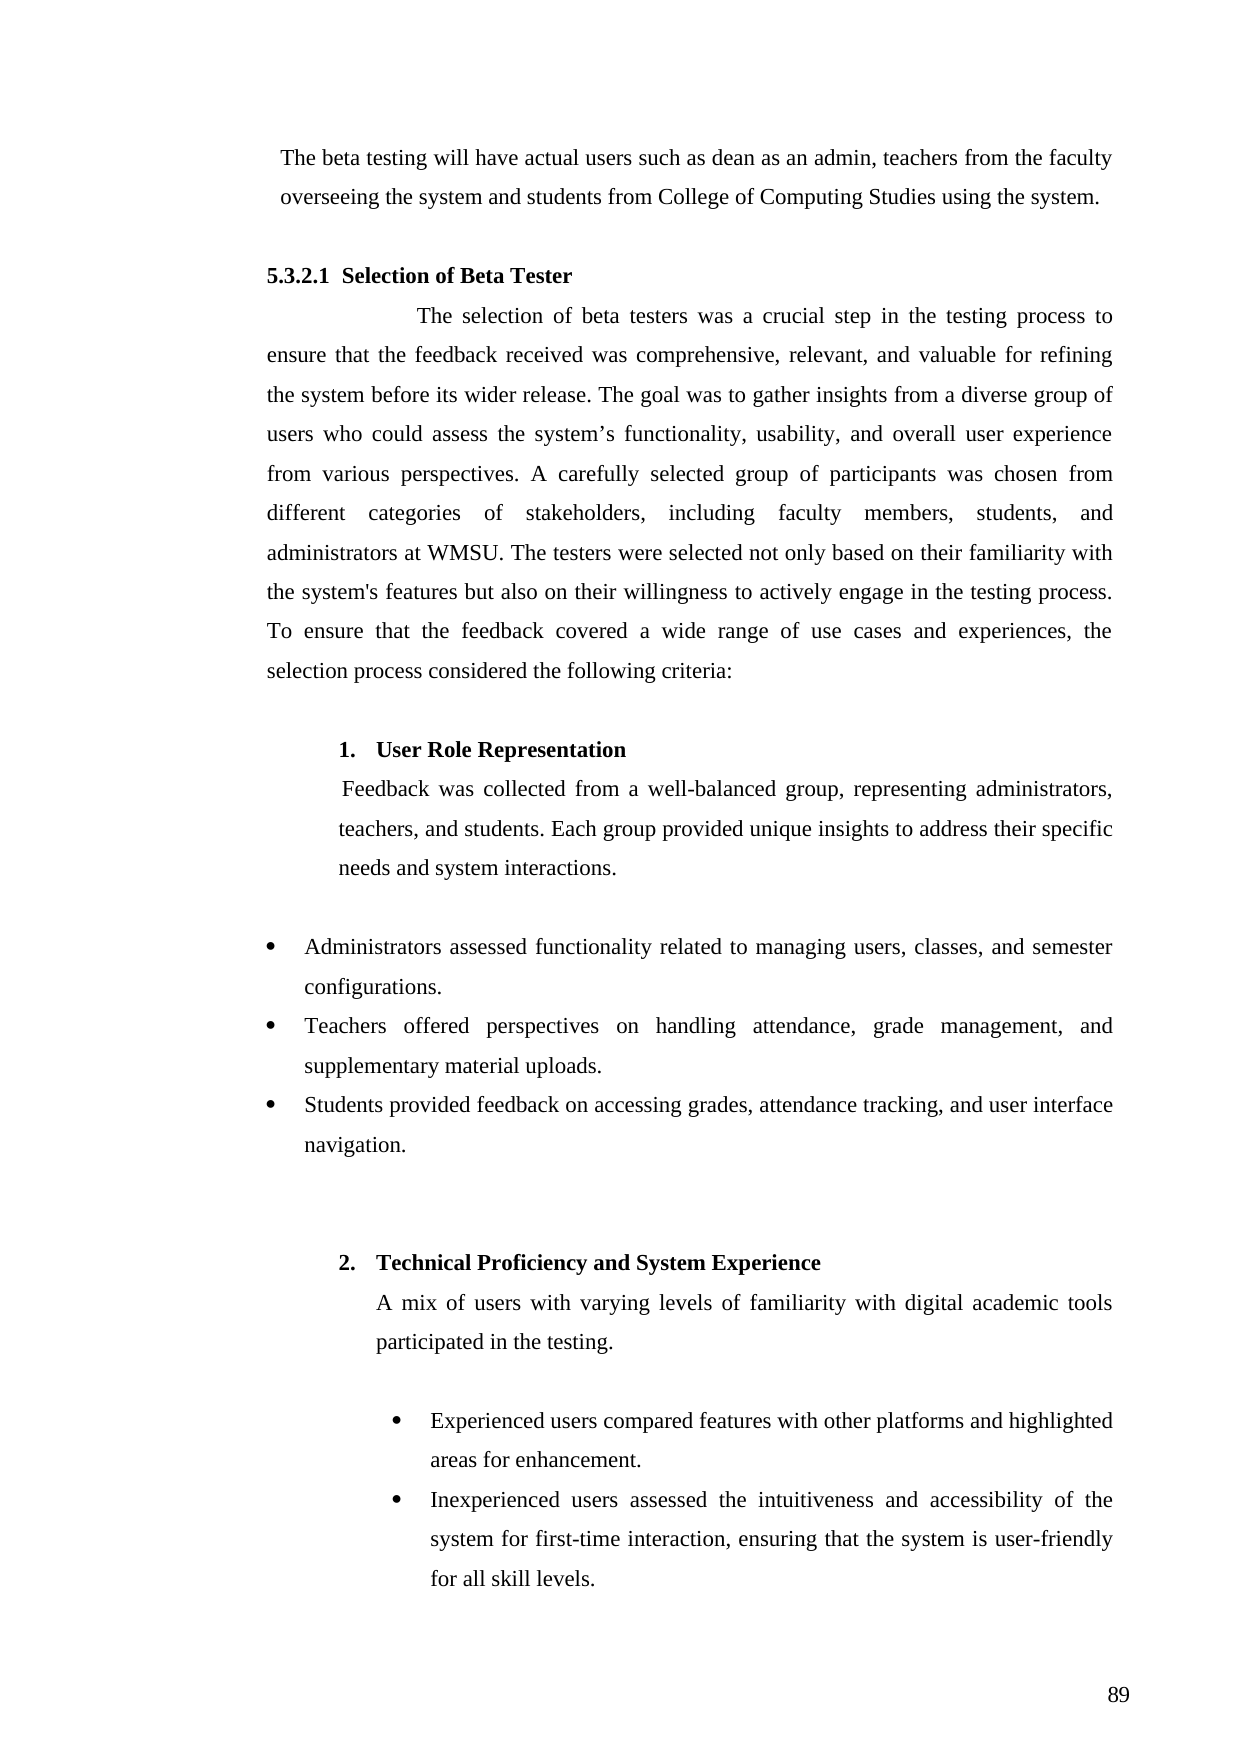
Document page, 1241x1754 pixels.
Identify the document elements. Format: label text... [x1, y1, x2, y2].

list Teachers offered perspectives on handling attendance, grade management, and supplementary material uploads. [267, 1012, 1114, 1078]
list Technical Proficiency and System Experience [338, 1249, 1114, 1276]
text 5.3.2.1 Selection of Beta Tester [192, 262, 1114, 288]
text The selection of beta testers was a crucial step in the testing process to ensure that the feedback received was comprehensive, relevant, and valuable for refining the system before its wider release. The goal was to gather insights from a diverse group of users who could assess the system’s functionality, usability, and overall user experience from various perspectives. A carefully selected group of participants was chosen from different categories of stakeholders, including faculty members, students, and administrators at WMSU. The testers were selected not only based on their familiarity with the system's features but also on their willingness to actively engage in the testing process. To ensure that the feedback covered a wide range of use cases and experiences, the selection process considered the following criteria: [267, 302, 1114, 683]
list Experienced users compared features with other platforms and highlighted areas for enhancement. [393, 1407, 1114, 1473]
list Students provided feedback on accessing grades, attendance tracking, and user interface navigation. [267, 1091, 1114, 1157]
list Inexperienced users assessed the intuitiveness and accessibility of the system for first-time interaction, ensuring that the system is user-friendly for all skill levels. [393, 1486, 1114, 1591]
text Feedback was collected from a well-balanced group, representing administrators, teachers, and students. Each group provided unique insights to address their specific needs and system interactions. [338, 775, 1114, 881]
text The beta testing will have actual users such as dean as an admin, teachers from the faculty overseeing the system and students from College of Computing Studies using the system. [280, 144, 1114, 209]
list Administrators assessed functionality related to managing users, classes, and semester configurations. [267, 933, 1114, 999]
list User Role Representation [338, 736, 1114, 762]
text A mix of users with varying levels of familiarity with digital academic tools participated in the testing. [376, 1289, 1114, 1354]
